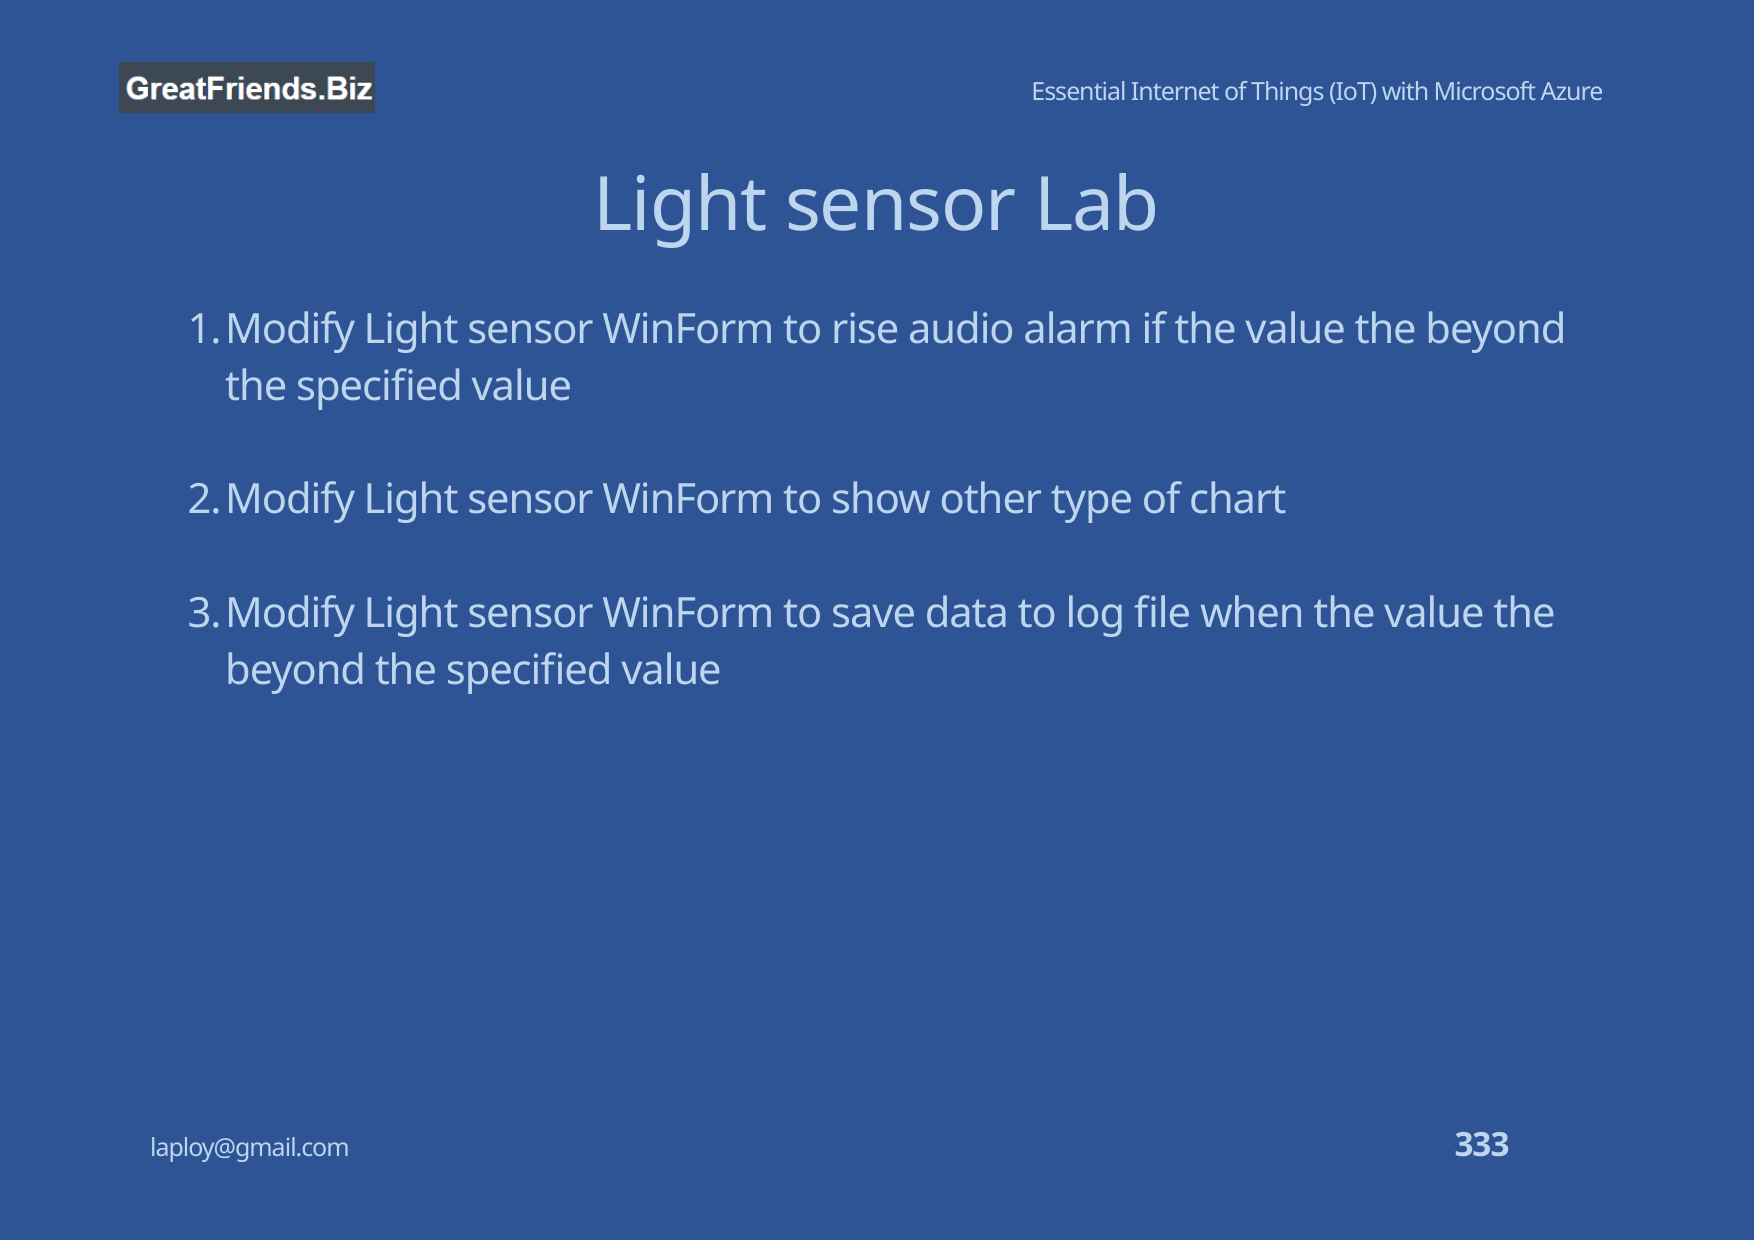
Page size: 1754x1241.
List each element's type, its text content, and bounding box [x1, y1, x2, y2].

title Modify Light sensor WinForm to save data to log file when the value the beyond the specified value [187, 583, 1604, 696]
title Modify Light sensor WinForm to show other type of chart [187, 469, 1604, 526]
title Light sensor Lab [150, 150, 1604, 252]
picture [118, 62, 375, 113]
title Modify Light sensor WinForm to rise audio alarm if the value the beyond the specified value [187, 299, 1604, 413]
